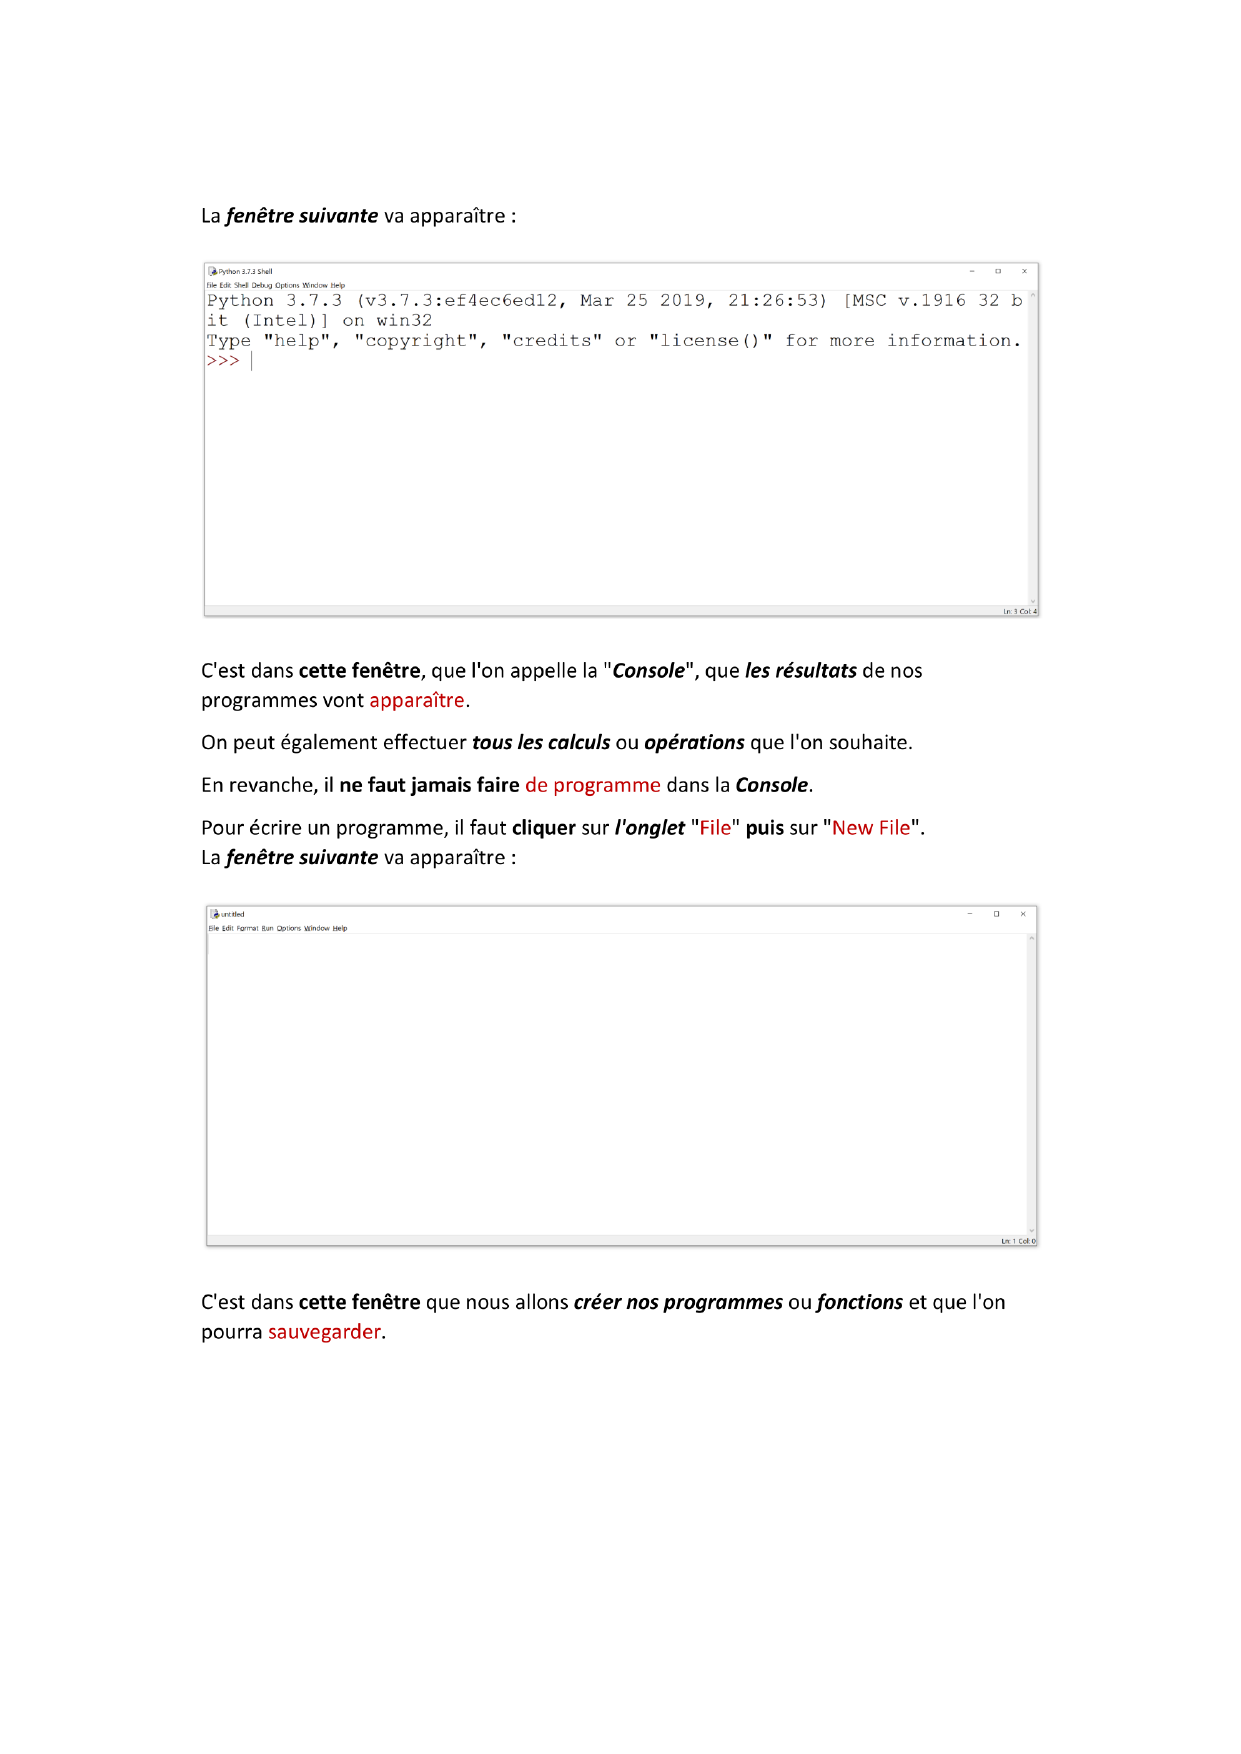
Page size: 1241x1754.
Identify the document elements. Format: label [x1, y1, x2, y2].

picture [147, 147, 1092, 1493]
